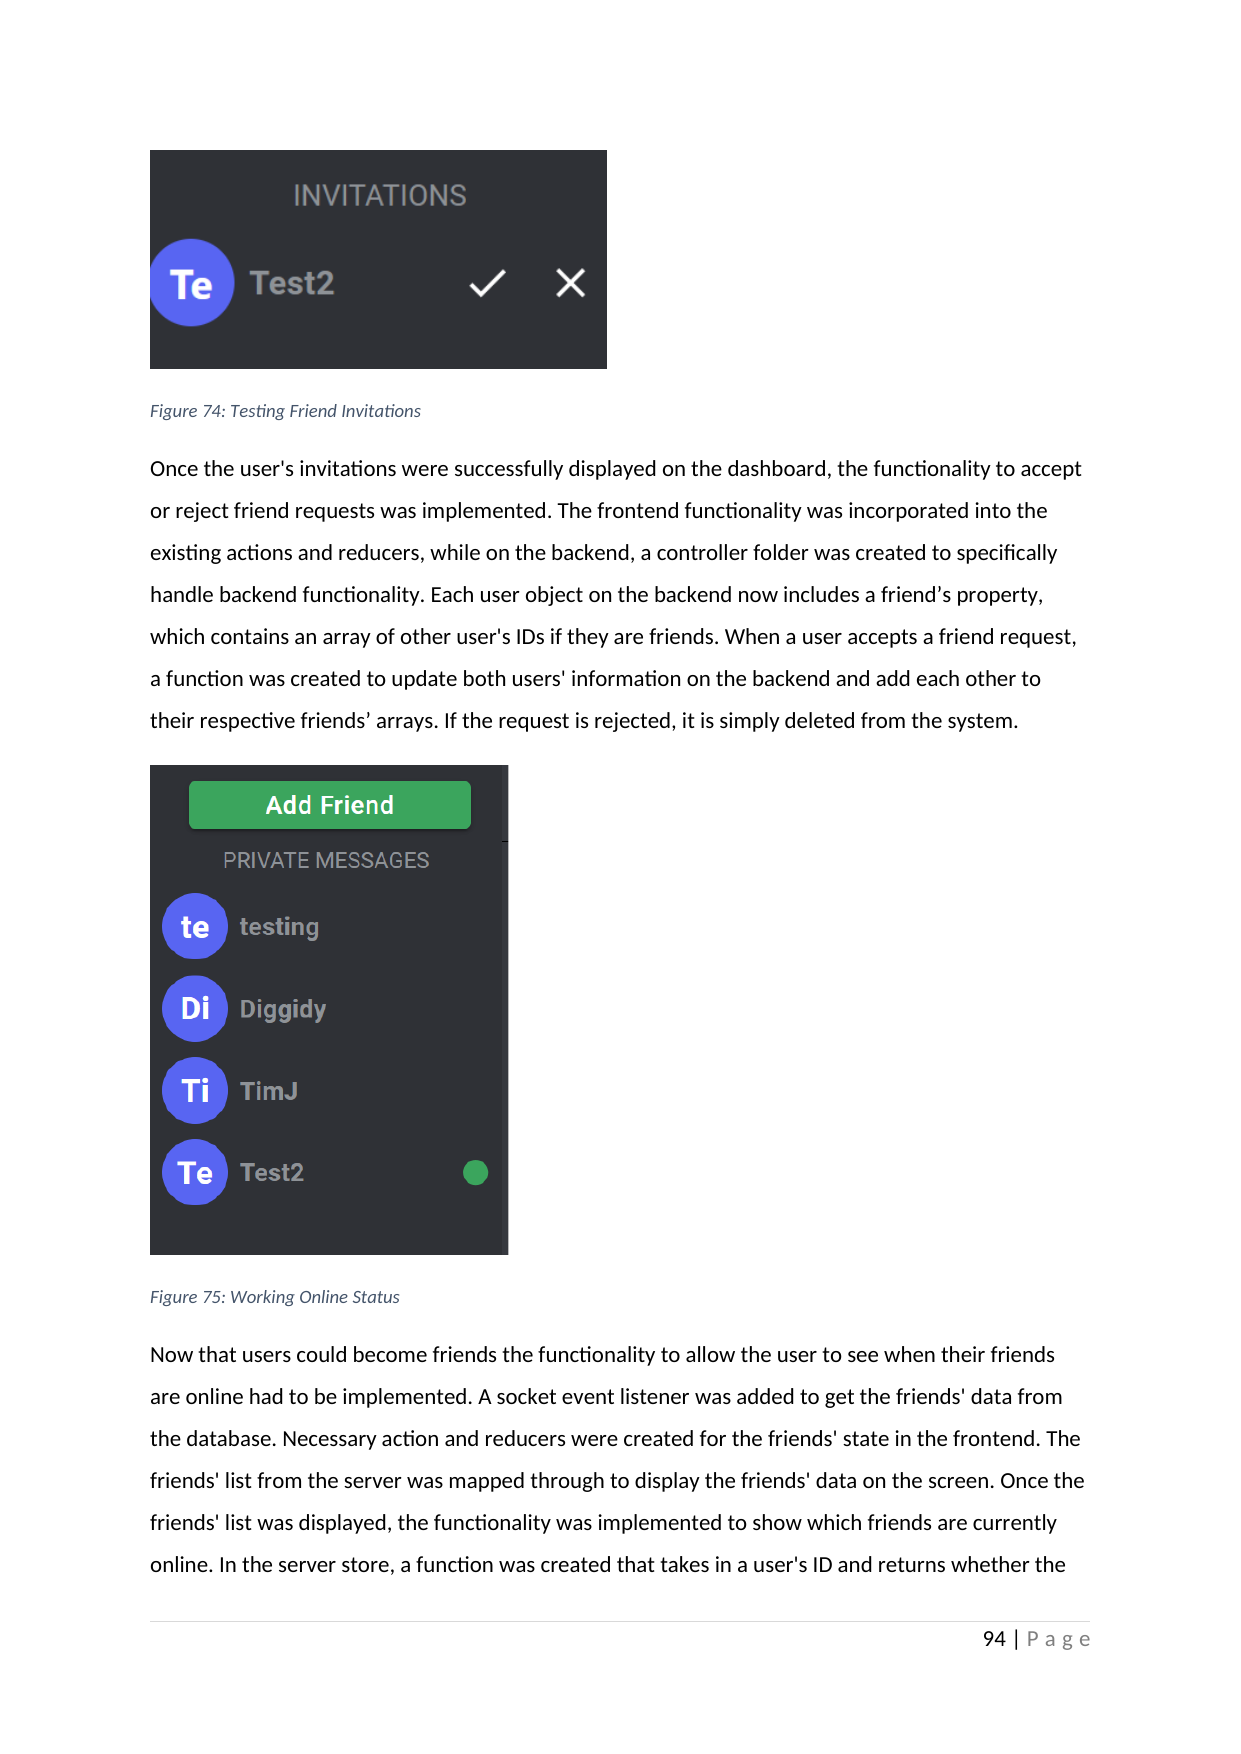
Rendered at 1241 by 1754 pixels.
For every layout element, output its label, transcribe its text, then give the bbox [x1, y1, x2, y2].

picture [150, 150, 607, 369]
picture [150, 765, 509, 1255]
text Figure 75: Working Online Status [150, 1285, 1090, 1308]
text Figure 74: Testing Friend Invitations [150, 399, 1090, 422]
text Once the user's invitations were successfully displayed on the dashboard, the functionality to accept or reject friend requests was implemented. The frontend functionality was incorporated into the existing actions and reducers, while on the backend, a controller folder was created to specifically handle backend functionality. Each user object on the backend now includes a friend’s property, which contains an array of other user's IDs if they are friends. When a user accepts a friend request, a function was created to update both users' information on the backend and add each other to their respective friends’ arrays. If the request is rejected, it is simply deleted from the system. [150, 454, 1090, 734]
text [150, 1340, 1090, 1578]
